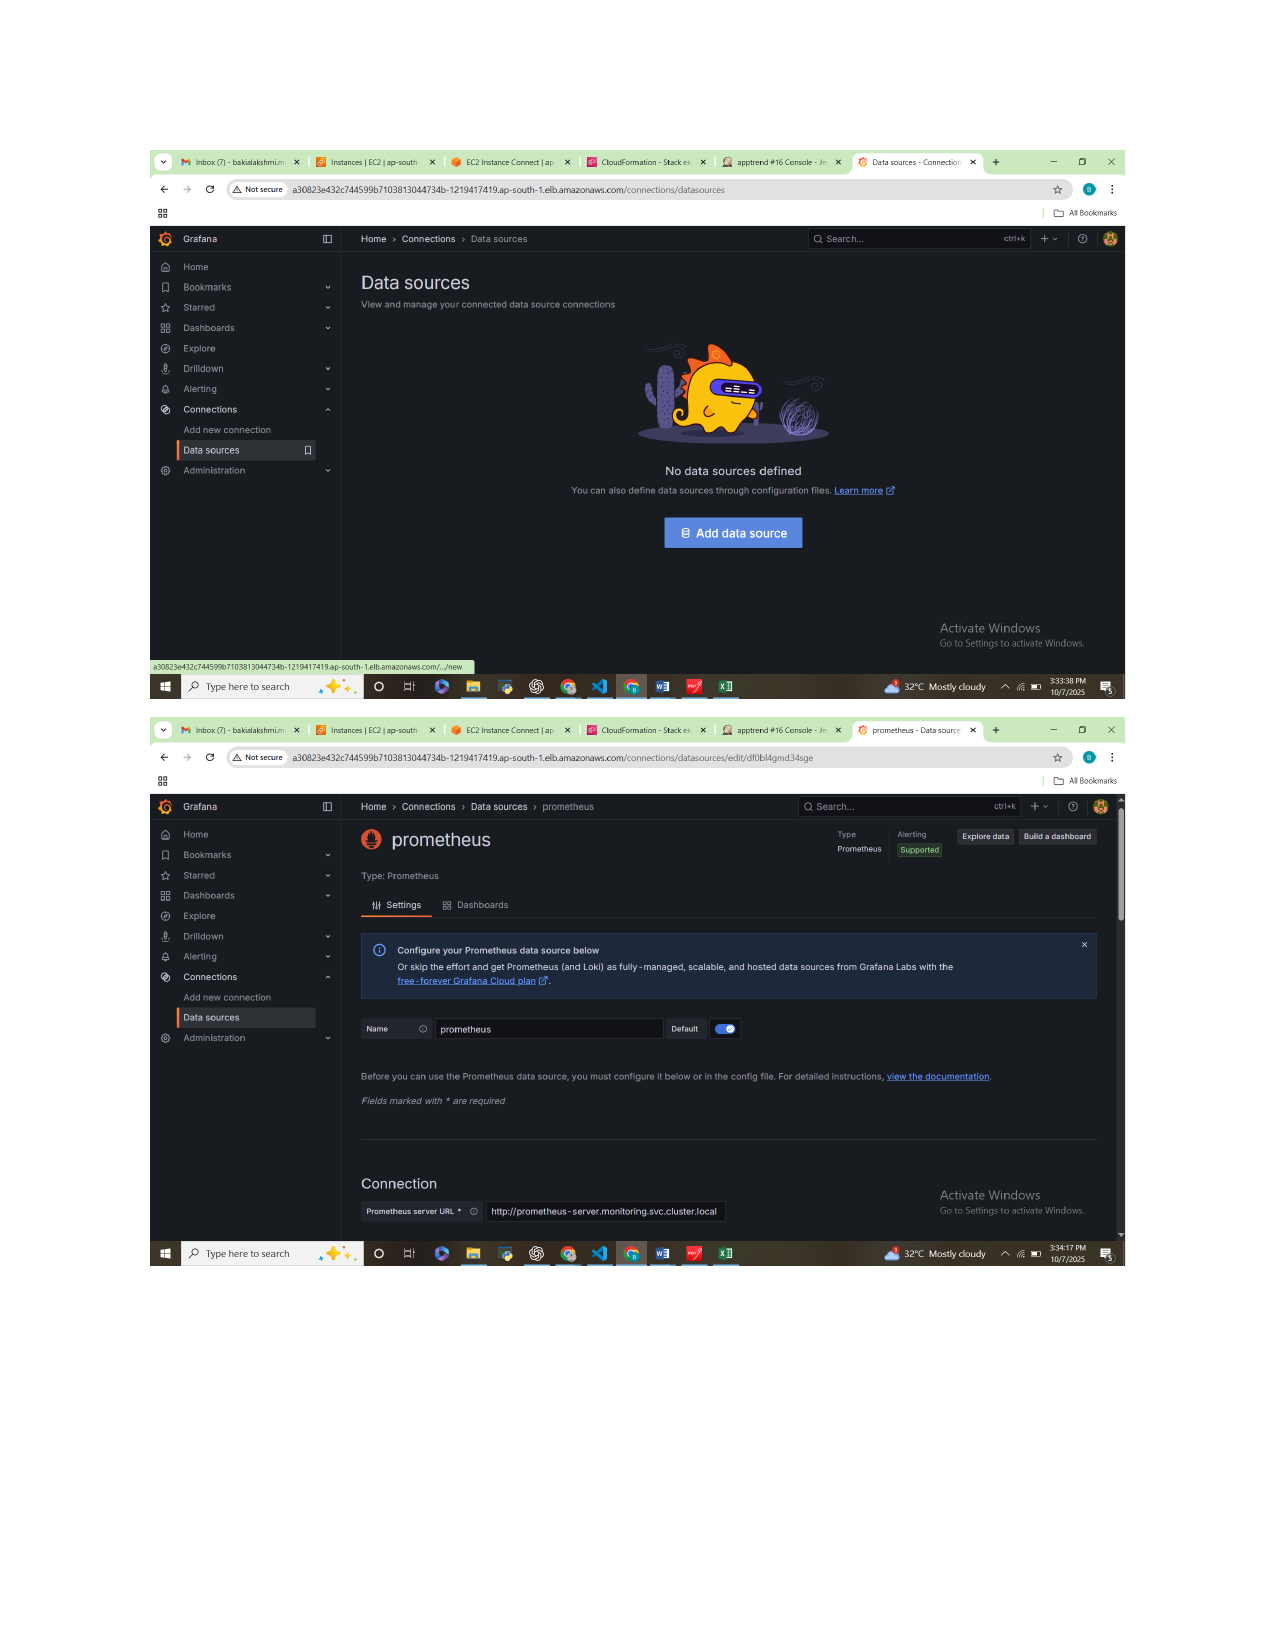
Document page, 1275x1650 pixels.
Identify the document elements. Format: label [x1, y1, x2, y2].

picture [150, 150, 1125, 699]
picture [150, 717, 1125, 1266]
